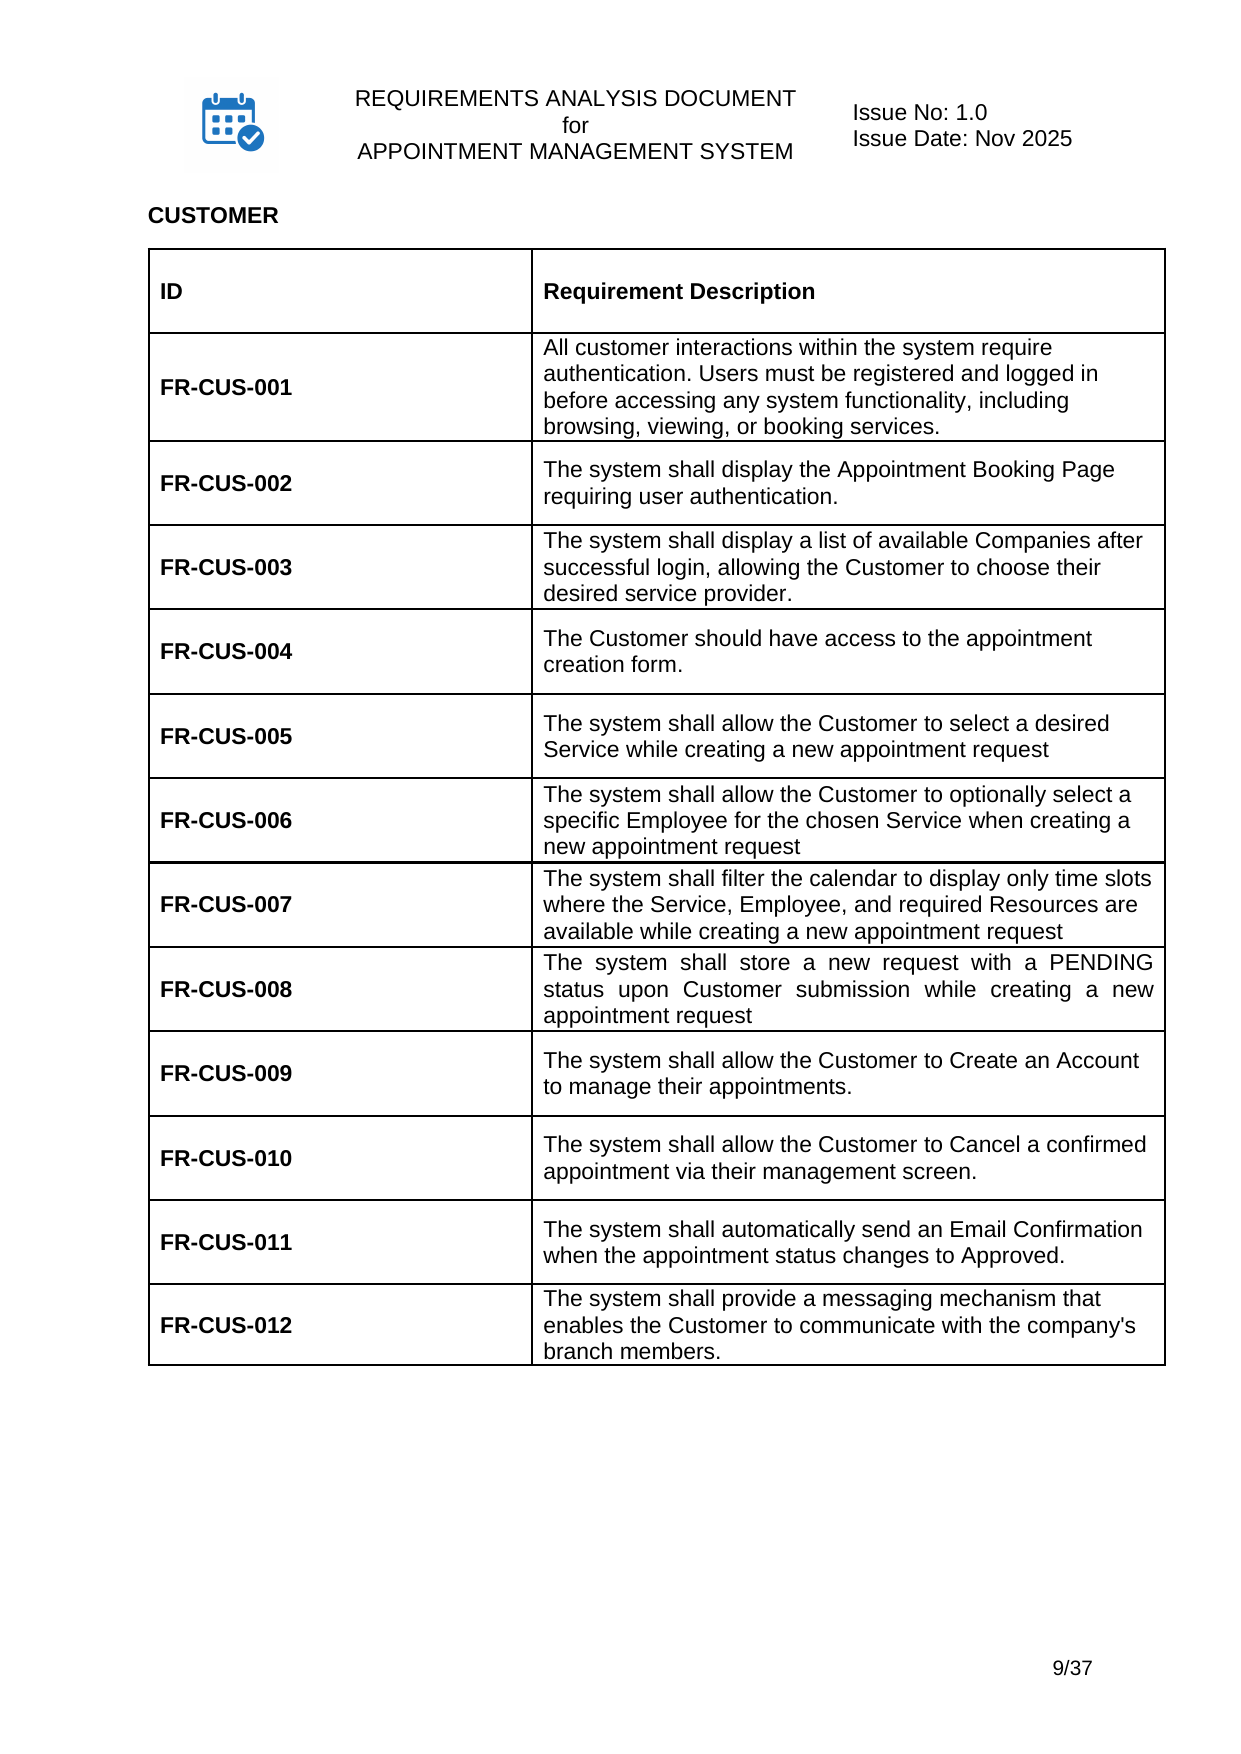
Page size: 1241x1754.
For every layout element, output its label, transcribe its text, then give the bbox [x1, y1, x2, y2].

table_cell FR-CUS-012 [150, 1285, 531, 1364]
table_cell FR-CUS-001 [150, 334, 531, 439]
table_cell FR-CUS-007 [150, 864, 531, 946]
table_cell FR-CUS-006 [150, 779, 531, 861]
table_cell The system shall allow the Customer to Cancel a confirmed appointment via their management screen. [533, 1117, 1164, 1199]
table_cell FR-CUS-003 [150, 526, 531, 608]
table_cell FR-CUS-002 [150, 442, 531, 524]
table_cell FR-CUS-004 [150, 610, 531, 693]
table_cell The system shall allow the Customer to Create an Account to manage their appointments. [533, 1032, 1164, 1114]
table_cell The system shall filter the calendar to display only time slots where the Service, Employee, and required Resources are available while creating a new appointment request [533, 864, 1164, 946]
table_cell The system shall allow the Customer to optionally select a specific Employee for the chosen Service when creating a new appointment request [533, 779, 1164, 861]
table_header ID [150, 250, 531, 332]
table_cell FR-CUS-005 [150, 695, 531, 777]
table_cell All customer interactions within the system require authentication. Users must be registered and logged in before accessing any system functionality, including browsing, viewing, or booking services. [533, 334, 1164, 439]
table_cell The system shall display a list of available Companies after successful login, allowing the Customer to choose their desired service provider. [533, 526, 1164, 608]
table_cell The system shall store a new request with a PENDING status upon Customer submission while creating a new appointment request [533, 948, 1164, 1030]
table_cell The system shall allow the Customer to select a desired Service while creating a new appointment request [533, 695, 1164, 777]
table_cell The system shall automatically send an Email Confirmation when the appointment status changes to Approved. [533, 1201, 1164, 1283]
table_cell FR-CUS-011 [150, 1201, 531, 1283]
table_cell FR-CUS-009 [150, 1032, 531, 1114]
text CUSTOMER [148, 202, 1093, 229]
table_cell The Customer should have access to the appointment creation form. [533, 610, 1164, 693]
table_cell FR-CUS-008 [150, 948, 531, 1030]
table_cell The system shall display the Appointment Booking Page requiring user authentication. [533, 442, 1164, 524]
table_header Requirement Description [533, 250, 1164, 332]
table_cell FR-CUS-010 [150, 1117, 531, 1199]
table_cell The system shall provide a messaging mechanism that enables the Customer to communicate with the company's branch members. [533, 1285, 1164, 1364]
picture [184, 77, 280, 173]
